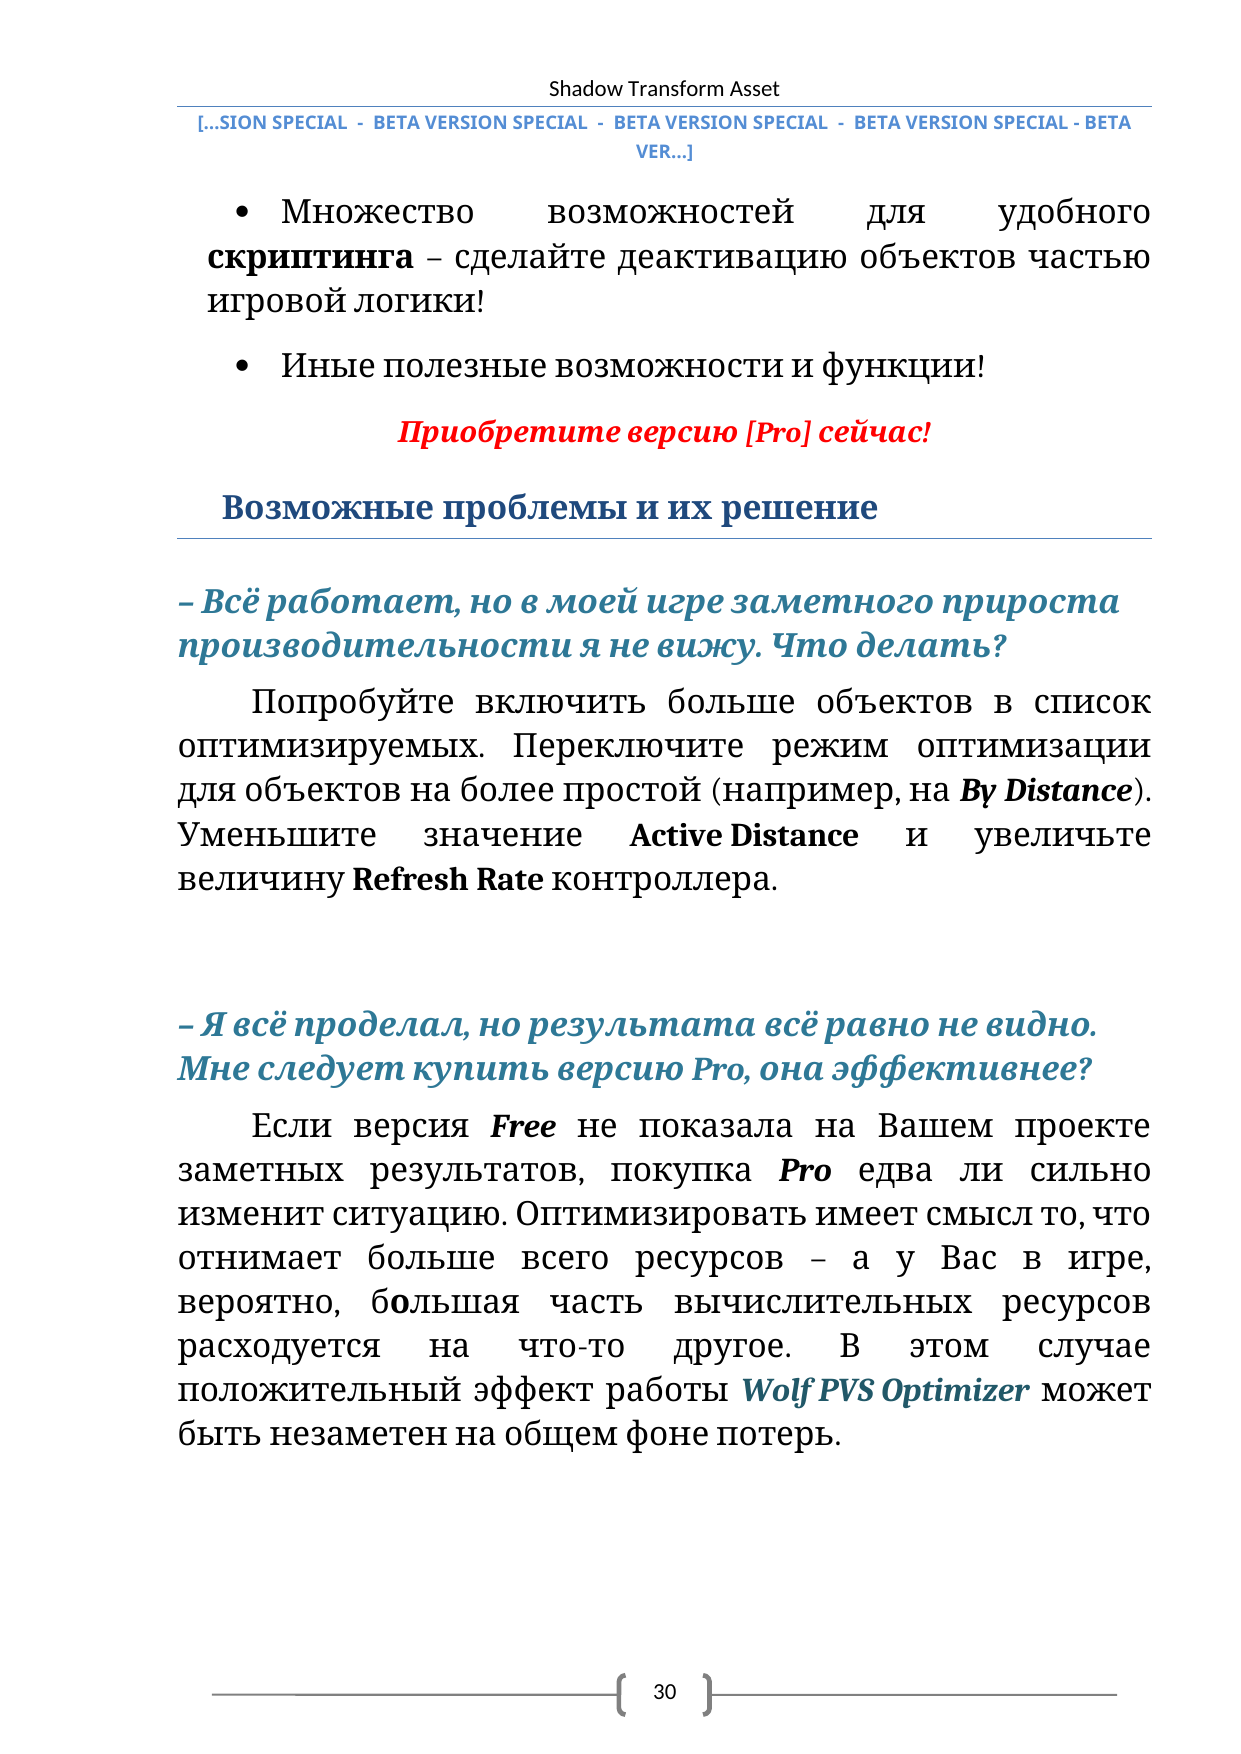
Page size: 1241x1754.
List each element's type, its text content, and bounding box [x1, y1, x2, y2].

text Если версия Free не показала на Вашем проекте заметных результатов, покупка Pro едва ли сильно изменит ситуацию. Оптимизировать имеет смысл то, что отнимает больше всего ресурсов – а у Вас в игре, вероятно, большая часть вычислительных ресурсов расходуется на что-то другое. В этом случае положительный эффект работы Wolf PVS Optimizer может быть незаметен на общем фоне потерь. [177, 1107, 1152, 1454]
subtitle Возможные проблемы и их решение [177, 484, 1152, 538]
text – Я всё проделал, но результата всё равно не видно. Мне следует купить версию Pro, она эффективнее? [177, 1006, 1152, 1089]
text – Всё работает, но в моей игре заметного прироста производительности я не вижу. Что делать? [177, 583, 1152, 666]
text Попробуйте включить больше объектов в список оптимизируемых. Переключите режим оптимизации для объектов на более простой (например, на By Distance). Уменьшите значение Active Distance и увеличьте величину Refresh Rate контроллера. [177, 684, 1152, 898]
text Приобретите версию [Pro] сейчас! [177, 416, 1152, 449]
list Иные полезные возможности и функции! [207, 347, 1152, 385]
list Множество возможностей для удобного скриптинга – сделайте деактивацию объектов частью игровой логики! [207, 194, 1152, 320]
